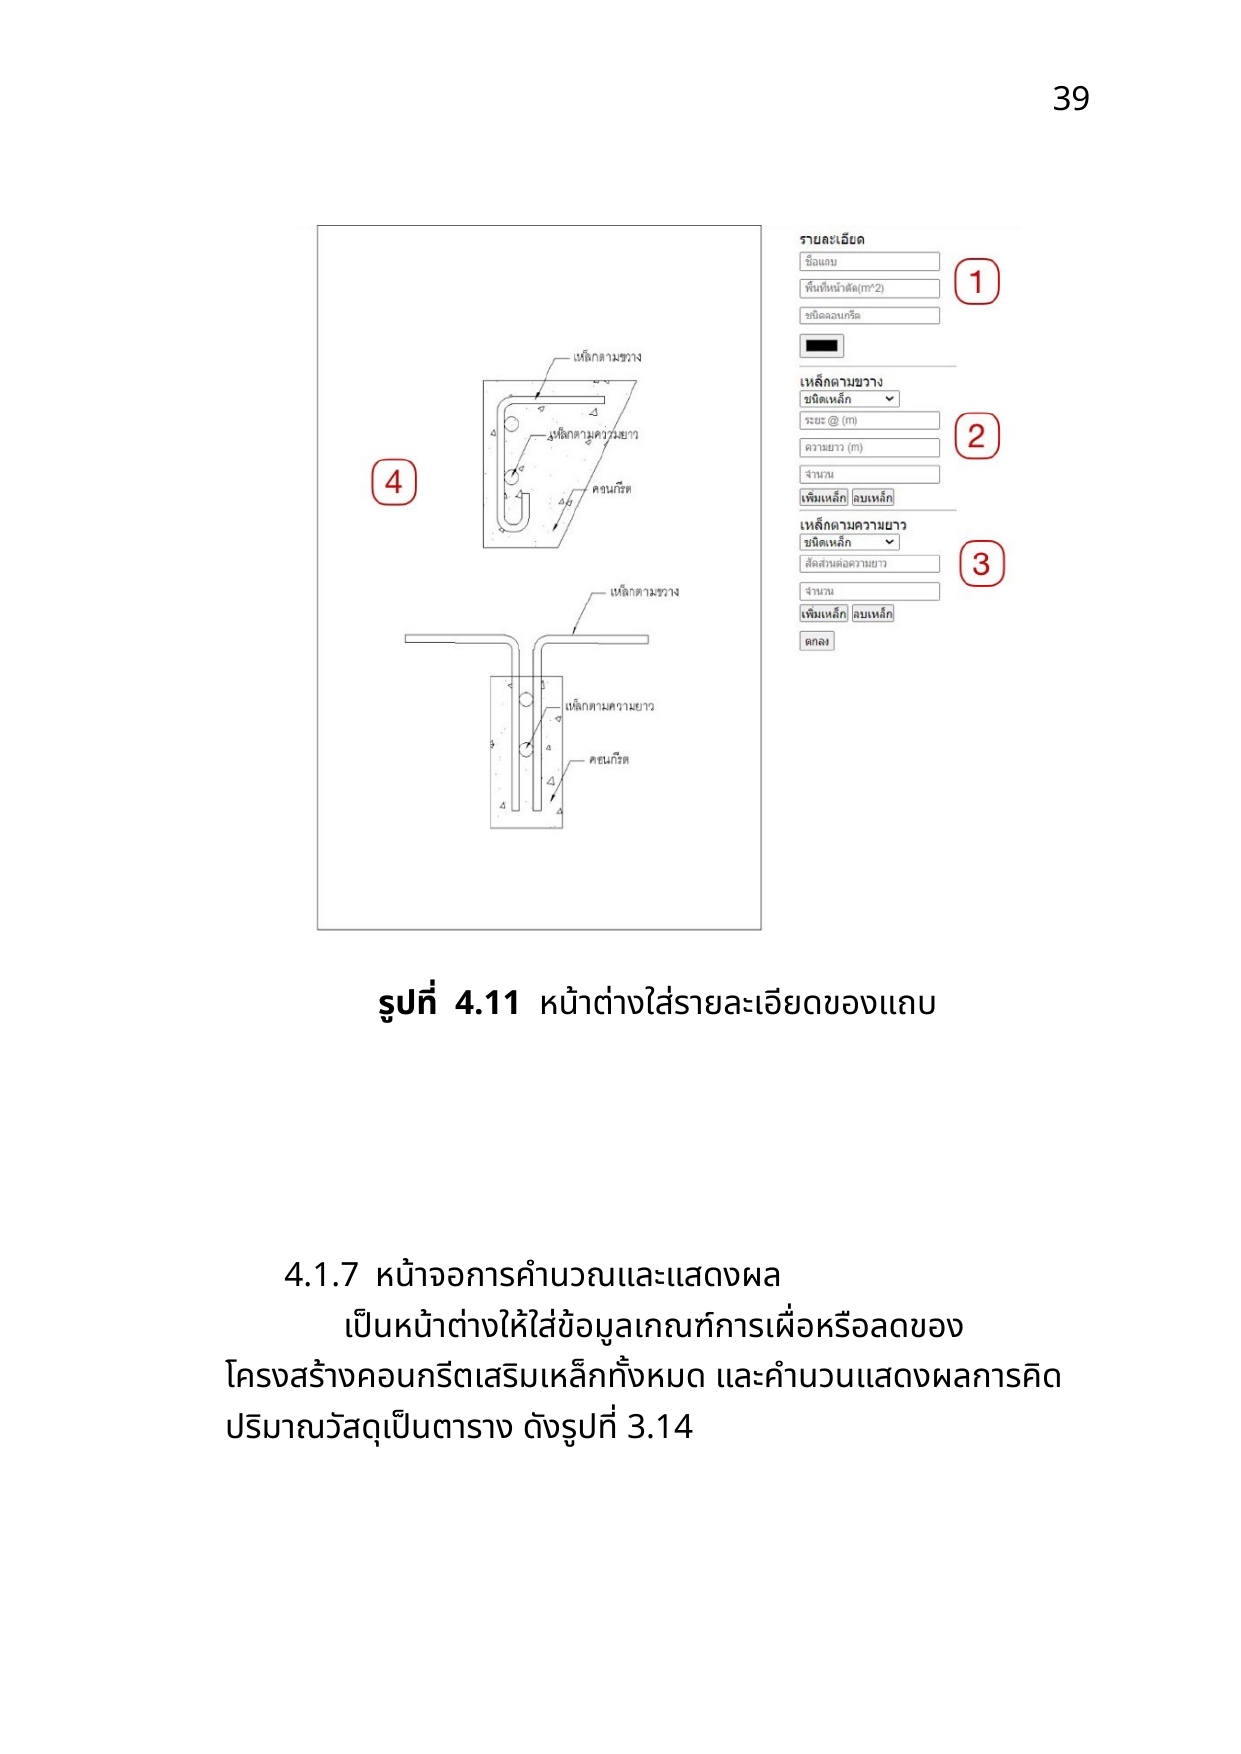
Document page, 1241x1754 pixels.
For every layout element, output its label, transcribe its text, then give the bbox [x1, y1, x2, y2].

text 4.1.7 หน้าจอการคำนวณและแสดงผล [225, 1251, 1090, 1302]
picture [294, 225, 1021, 934]
text เป็นหน้าต่างให้ใส่ข้อมูลเกณฑ์การเผื่อหรือลดของโครงสร้างคอนกรีตเสริมเหล็กทั้งหมด และคำนวนแสดงผลการคิดปริมาณวัสดุเป็นตาราง ดังรูปที่ 3.14 [225, 1302, 1090, 1453]
text รูปที่ 4.11 หน้าต่างใส่รายละเอียดของแถบ [225, 979, 1090, 1030]
